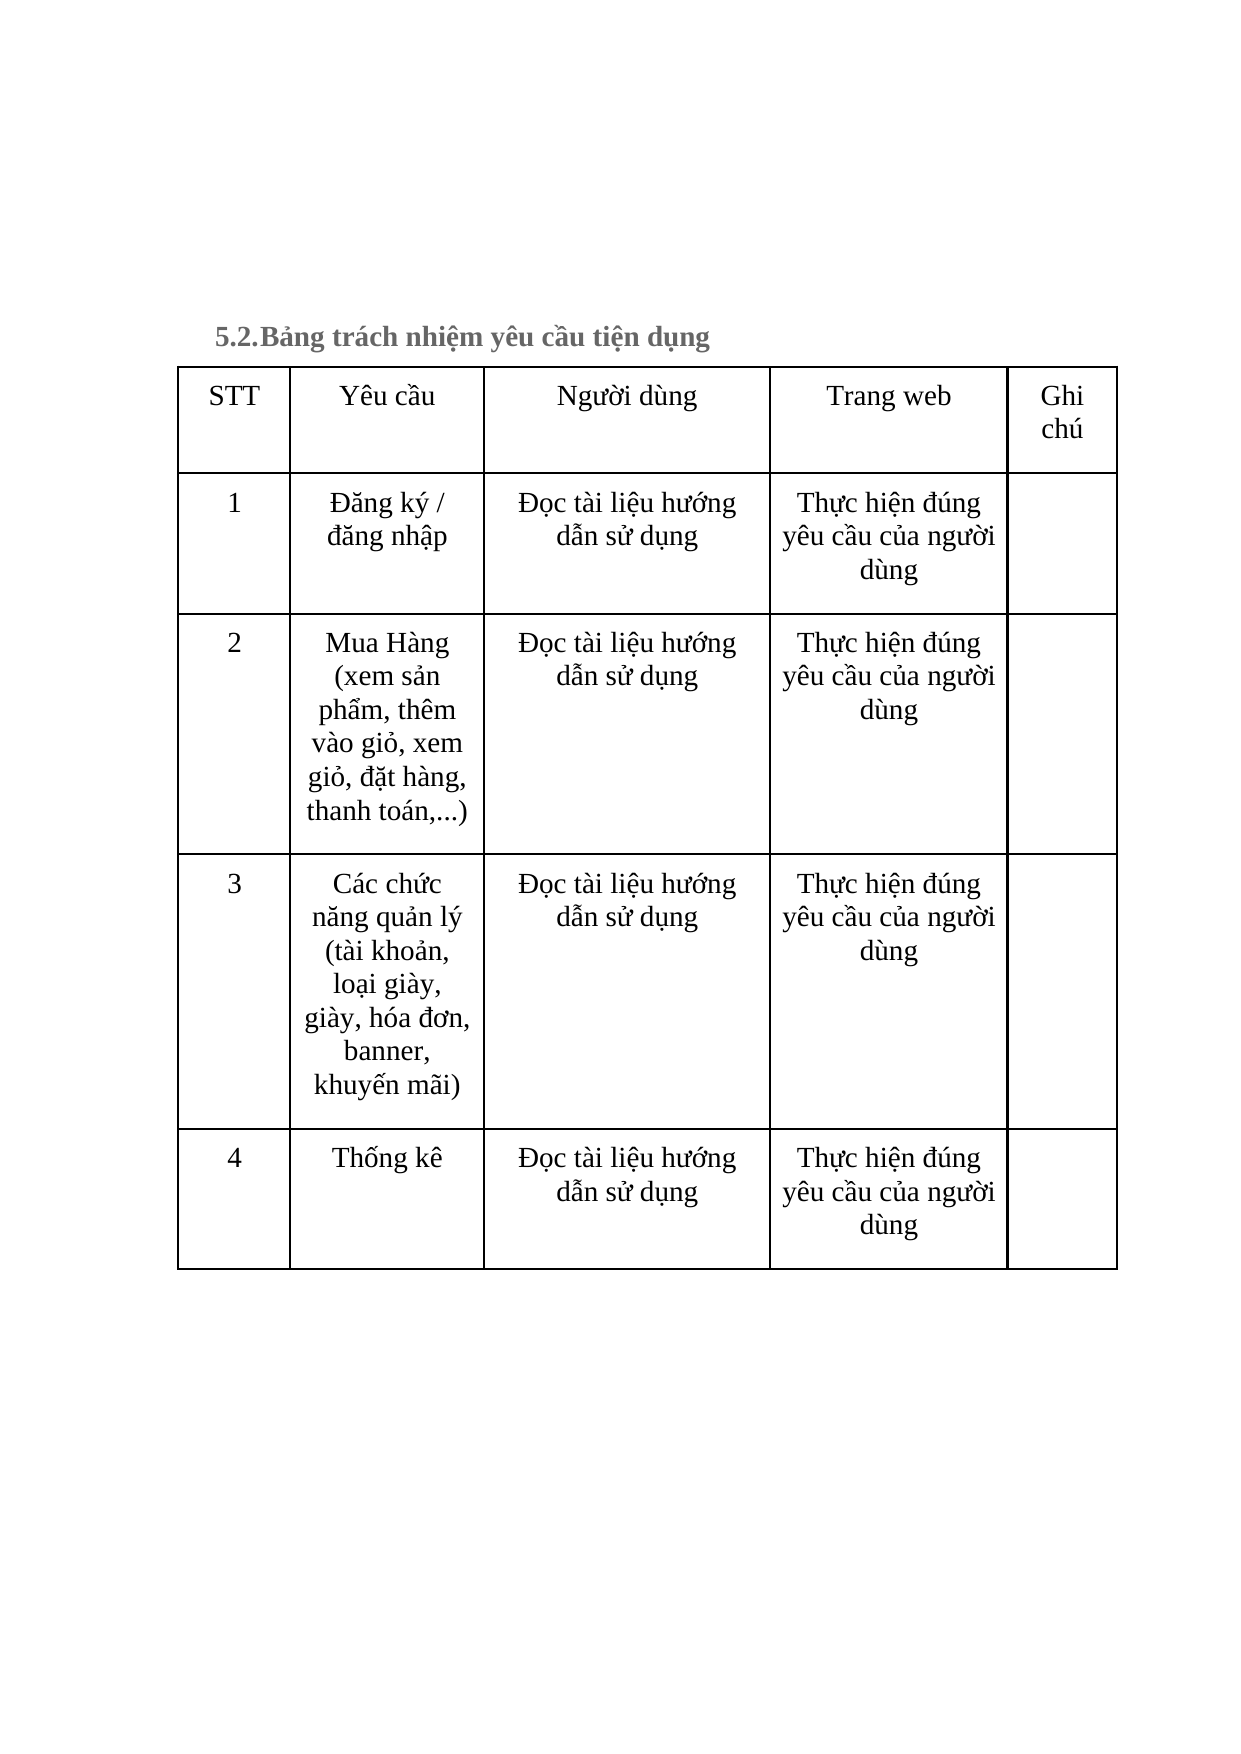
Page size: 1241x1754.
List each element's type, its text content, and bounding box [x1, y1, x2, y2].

table_cell 1 [179, 474, 289, 612]
table_header Yêu cầu [291, 368, 483, 472]
table_cell 3 [179, 855, 289, 1128]
table_cell Thực hiện đúng yêu cầu của người dùng [771, 474, 1006, 612]
table_cell Thực hiện đúng yêu cầu của người dùng [771, 1130, 1006, 1268]
table_cell Đọc tài liệu hướng dẫn sử dụng [485, 615, 769, 853]
table_cell [1009, 1130, 1116, 1268]
table_header Ghi chú [1009, 368, 1116, 472]
table_cell Thực hiện đúng yêu cầu của người dùng [771, 615, 1006, 853]
table_cell Đọc tài liệu hướng dẫn sử dụng [485, 1130, 769, 1268]
table_cell 4 [179, 1130, 289, 1268]
table_cell [1009, 474, 1116, 612]
table_cell Mua Hàng (xem sản phẩm, thêm vào giỏ, xem giỏ, đặt hàng, thanh toán,...) [291, 615, 483, 853]
table_cell Thống kê [291, 1130, 483, 1268]
table_header Trang web [771, 368, 1006, 472]
table_cell Thực hiện đúng yêu cầu của người dùng [771, 855, 1006, 1128]
table_cell Đăng ký / đăng nhập [291, 474, 483, 612]
table_header Người dùng [485, 368, 769, 472]
table_cell Các chức năng quản lý (tài khoản, loại giày, giày, hóa đơn, banner, khuyến mãi) [291, 855, 483, 1128]
table_cell Đọc tài liệu hướng dẫn sử dụng [485, 855, 769, 1128]
table_cell [1009, 855, 1116, 1128]
table_cell Đọc tài liệu hướng dẫn sử dụng [485, 474, 769, 612]
subtitle Bảng trách nhiệm yêu cầu tiện dụng [215, 319, 1122, 352]
table_header STT [179, 368, 289, 472]
table_cell 2 [179, 615, 289, 853]
table_cell [1009, 615, 1116, 853]
